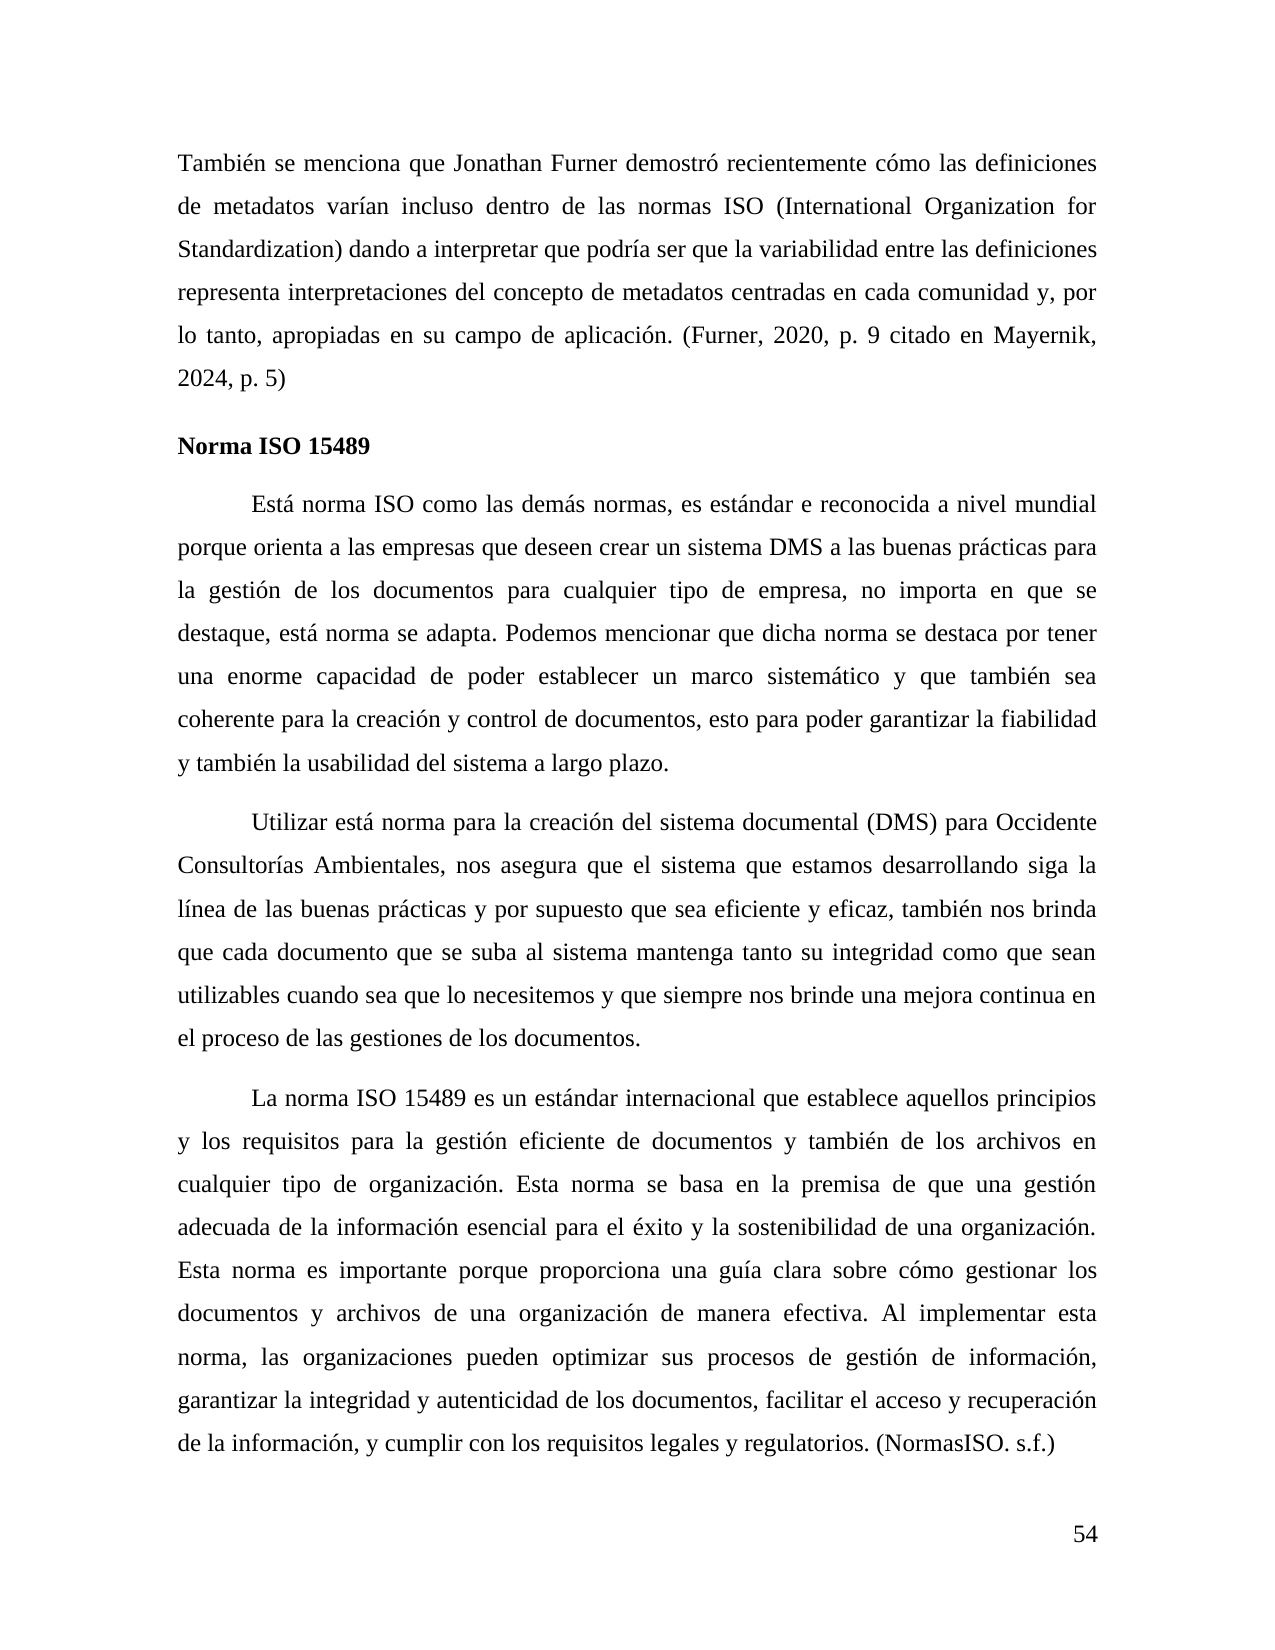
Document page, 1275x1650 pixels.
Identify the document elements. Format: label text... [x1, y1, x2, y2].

text Está norma ISO como las demás normas, es estándar e reconocida a nivel mundial porque orienta a las empresas que deseen crear un sistema DMS a las buenas prácticas para la gestión de los documentos para cualquier tipo de empresa, no importa en que se destaque, está norma se adapta. Podemos mencionar que dicha norma se destaca por tener una enorme capacidad de poder establecer un marco sistemático y que también sea coherente para la creación y control de documentos, esto para poder garantizar la fiabilidad y también la usabilidad del sistema a largo plazo. [177, 489, 1098, 776]
subtitle Norma ISO 15489 [177, 431, 1098, 460]
text Utilizar está norma para la creación del sistema documental (DMS) para Occidente Consultorías Ambientales, nos asegura que el sistema que estamos desarrollando siga la línea de las buenas prácticas y por supuesto que sea eficiente y eficaz, también nos brinda que cada documento que se suba al sistema mantenga tanto su integridad como que sean utilizables cuando sea que lo necesitemos y que siempre nos brinde una mejora continua en el proceso de las gestiones de los documentos. [177, 807, 1098, 1052]
text La norma ISO 15489 es un estándar internacional que establece aquellos principios y los requisitos para la gestión eficiente de documentos y también de los archivos en cualquier tipo de organización. Esta norma se basa en la premisa de que una gestión adecuada de la información esencial para el éxito y la sostenibilidad de una organización. Esta norma es importante porque proporciona una guía clara sobre cómo gestionar los documentos y archivos de una organización de manera efectiva. Al implementar esta norma, las organizaciones pueden optimizar sus procesos de gestión de información, garantizar la integridad y autenticidad de los documentos, facilitar el acceso y recuperación de la información, y cumplir con los requisitos legales y regulatorios. (NormasISO. s.f.) [177, 1083, 1098, 1457]
text También se menciona que Jonathan Furner demostró recientemente cómo las definiciones de metadatos varían incluso dentro de las normas ISO (International Organization for Standardization) dando a interpretar que podría ser que la variabilidad entre las definiciones representa interpretaciones del concepto de metadatos centradas en cada comunidad y, por lo tanto, apropiadas en su campo de aplicación. (Furner, 2020, p. 9 citado en Mayernik, 2024, p. 5) [177, 148, 1098, 392]
